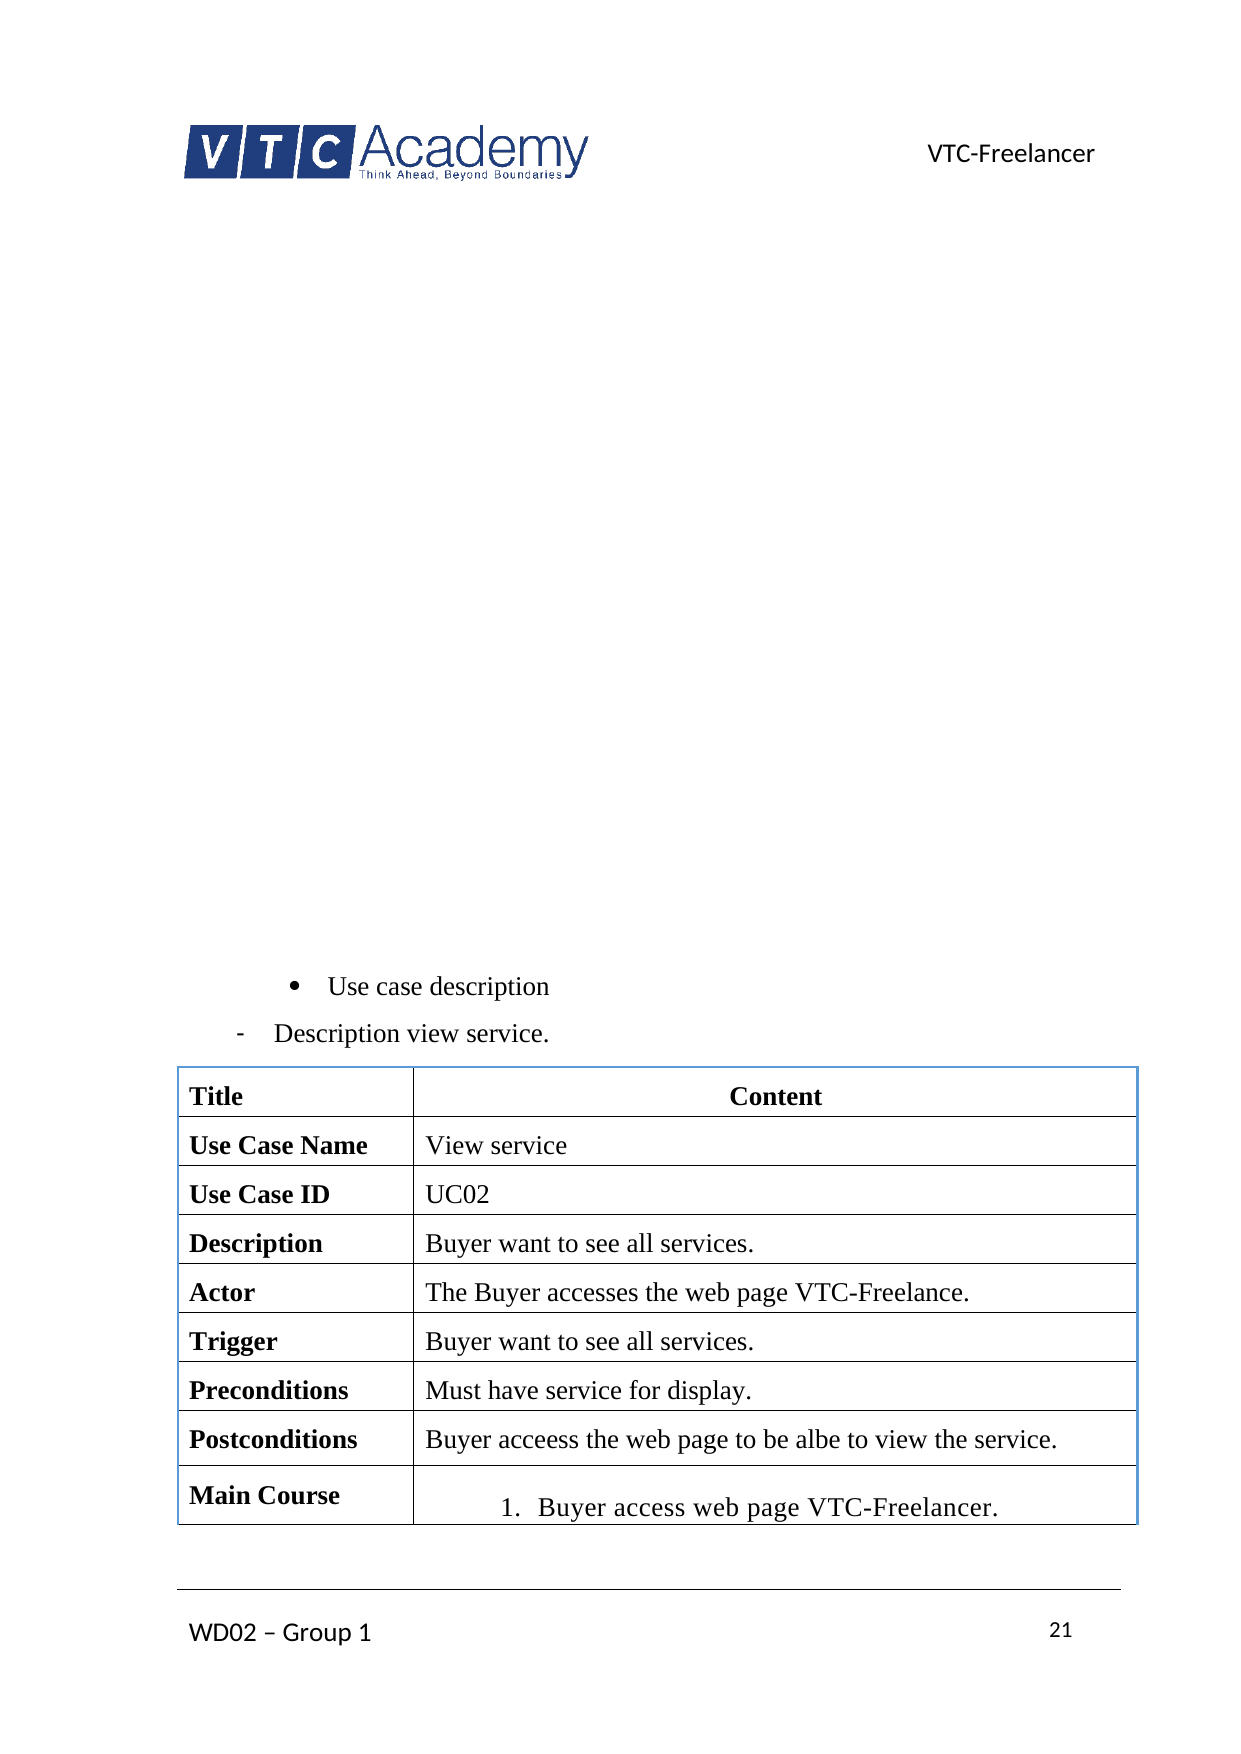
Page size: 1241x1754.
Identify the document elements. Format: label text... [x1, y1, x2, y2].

list Use case description [290, 969, 1122, 1001]
table_header Title [179, 1068, 413, 1116]
table_cell The Buyer accesses the web page VTC-Freelance. [414, 1264, 1136, 1312]
table_cell Main Course [179, 1466, 413, 1524]
table_cell Buyer access web page VTC-Freelancer. Display all services. [414, 1466, 1136, 1524]
table_cell Trigger [179, 1313, 413, 1361]
table_cell Use Case Name [179, 1117, 413, 1165]
list Description view service. [236, 1016, 1122, 1049]
table_cell Postconditions [179, 1411, 413, 1465]
table_cell Actor [179, 1264, 413, 1312]
table_cell Buyer want to see all services. [414, 1215, 1136, 1263]
table_cell Must have service for display. [414, 1362, 1136, 1410]
table_cell Description [179, 1215, 413, 1263]
picture [169, 112, 603, 193]
table_cell View service [414, 1117, 1136, 1165]
table_cell Buyer acceess the web page to be albe to view the service. [414, 1411, 1136, 1465]
table_header Content [414, 1068, 1136, 1116]
table_cell Preconditions [179, 1362, 413, 1410]
table_cell Buyer want to see all services. [414, 1313, 1136, 1361]
table_cell UC02 [414, 1166, 1136, 1214]
table_cell Use Case ID [179, 1166, 413, 1214]
